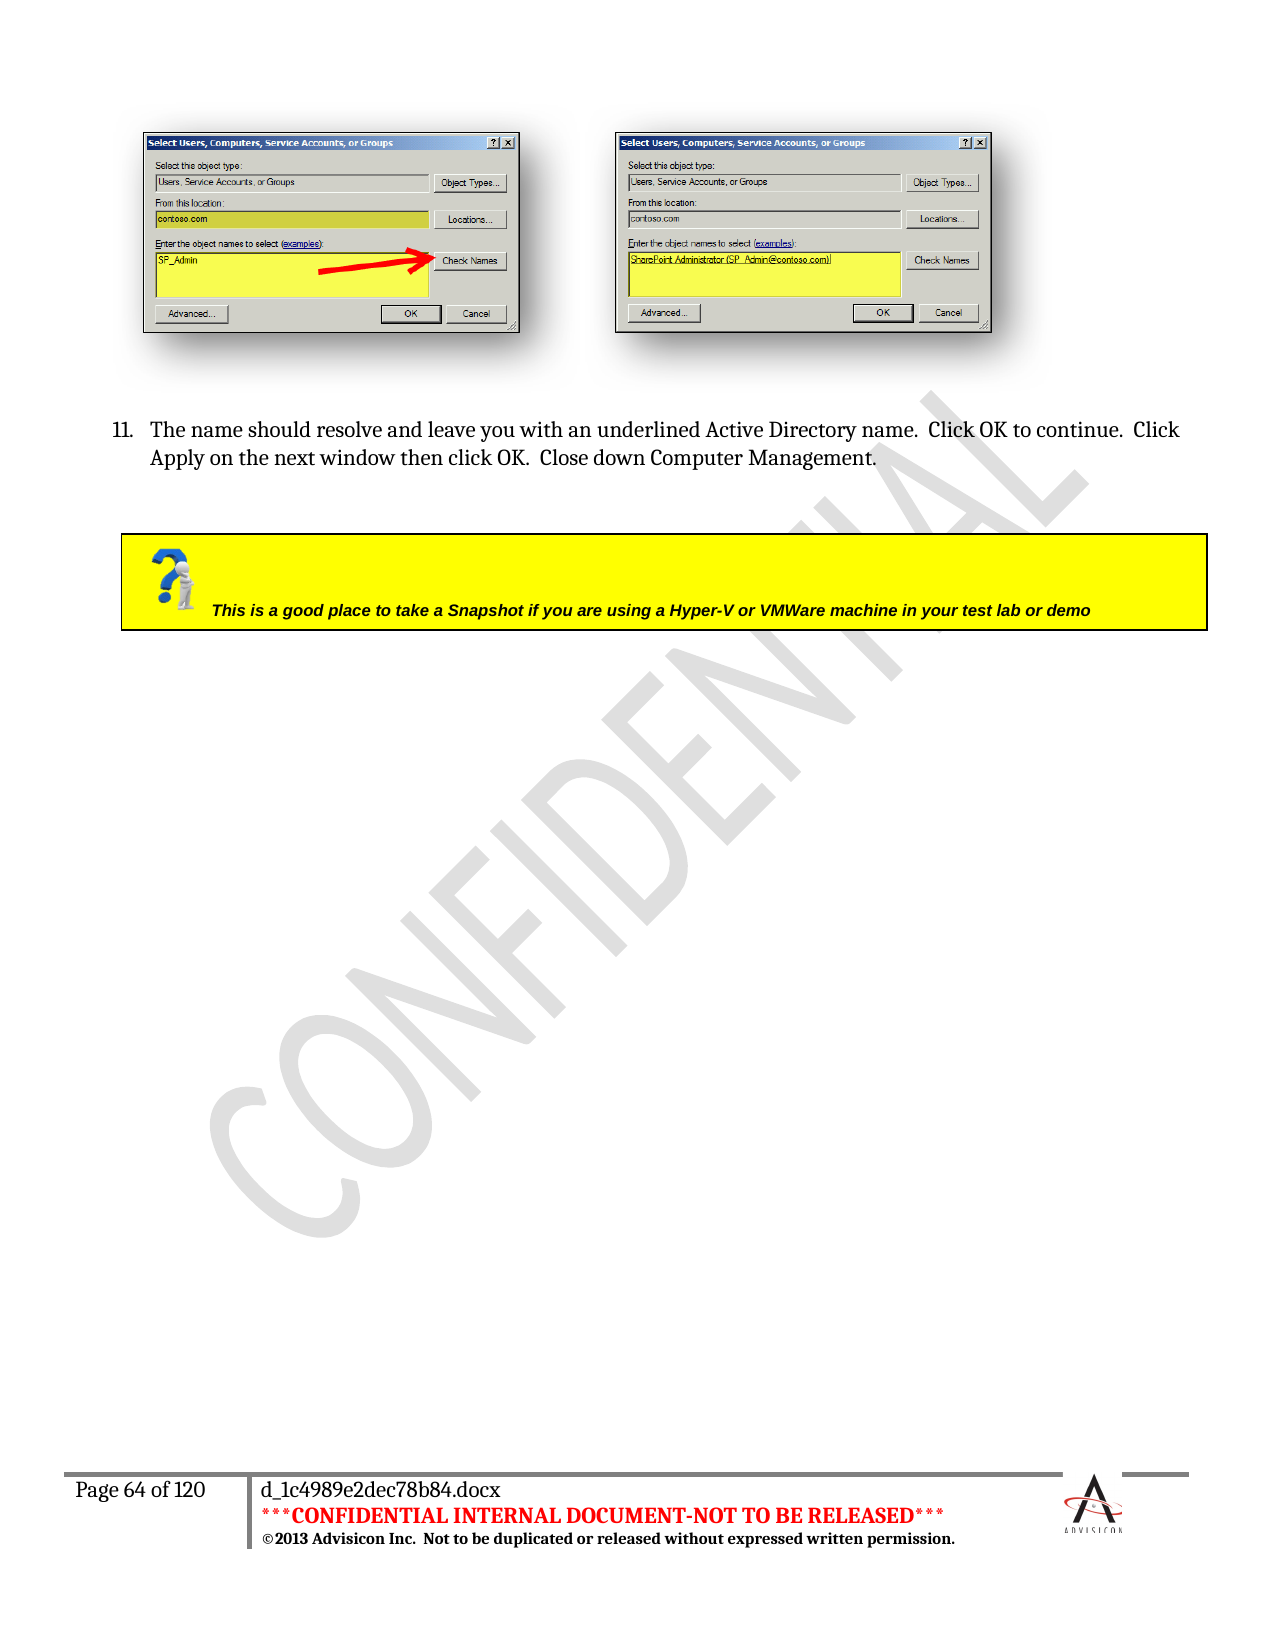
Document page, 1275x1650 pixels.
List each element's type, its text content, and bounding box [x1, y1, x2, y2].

picture [136, 541, 212, 617]
picture [144, 133, 519, 332]
list The name should resolve and leave you with an underlined Active Directory name. Click OK to continue. Click Apply on the next window then click OK. Close down Computer Management. [112, 417, 1200, 471]
picture [1062, 1472, 1086, 1507]
picture [616, 133, 991, 332]
